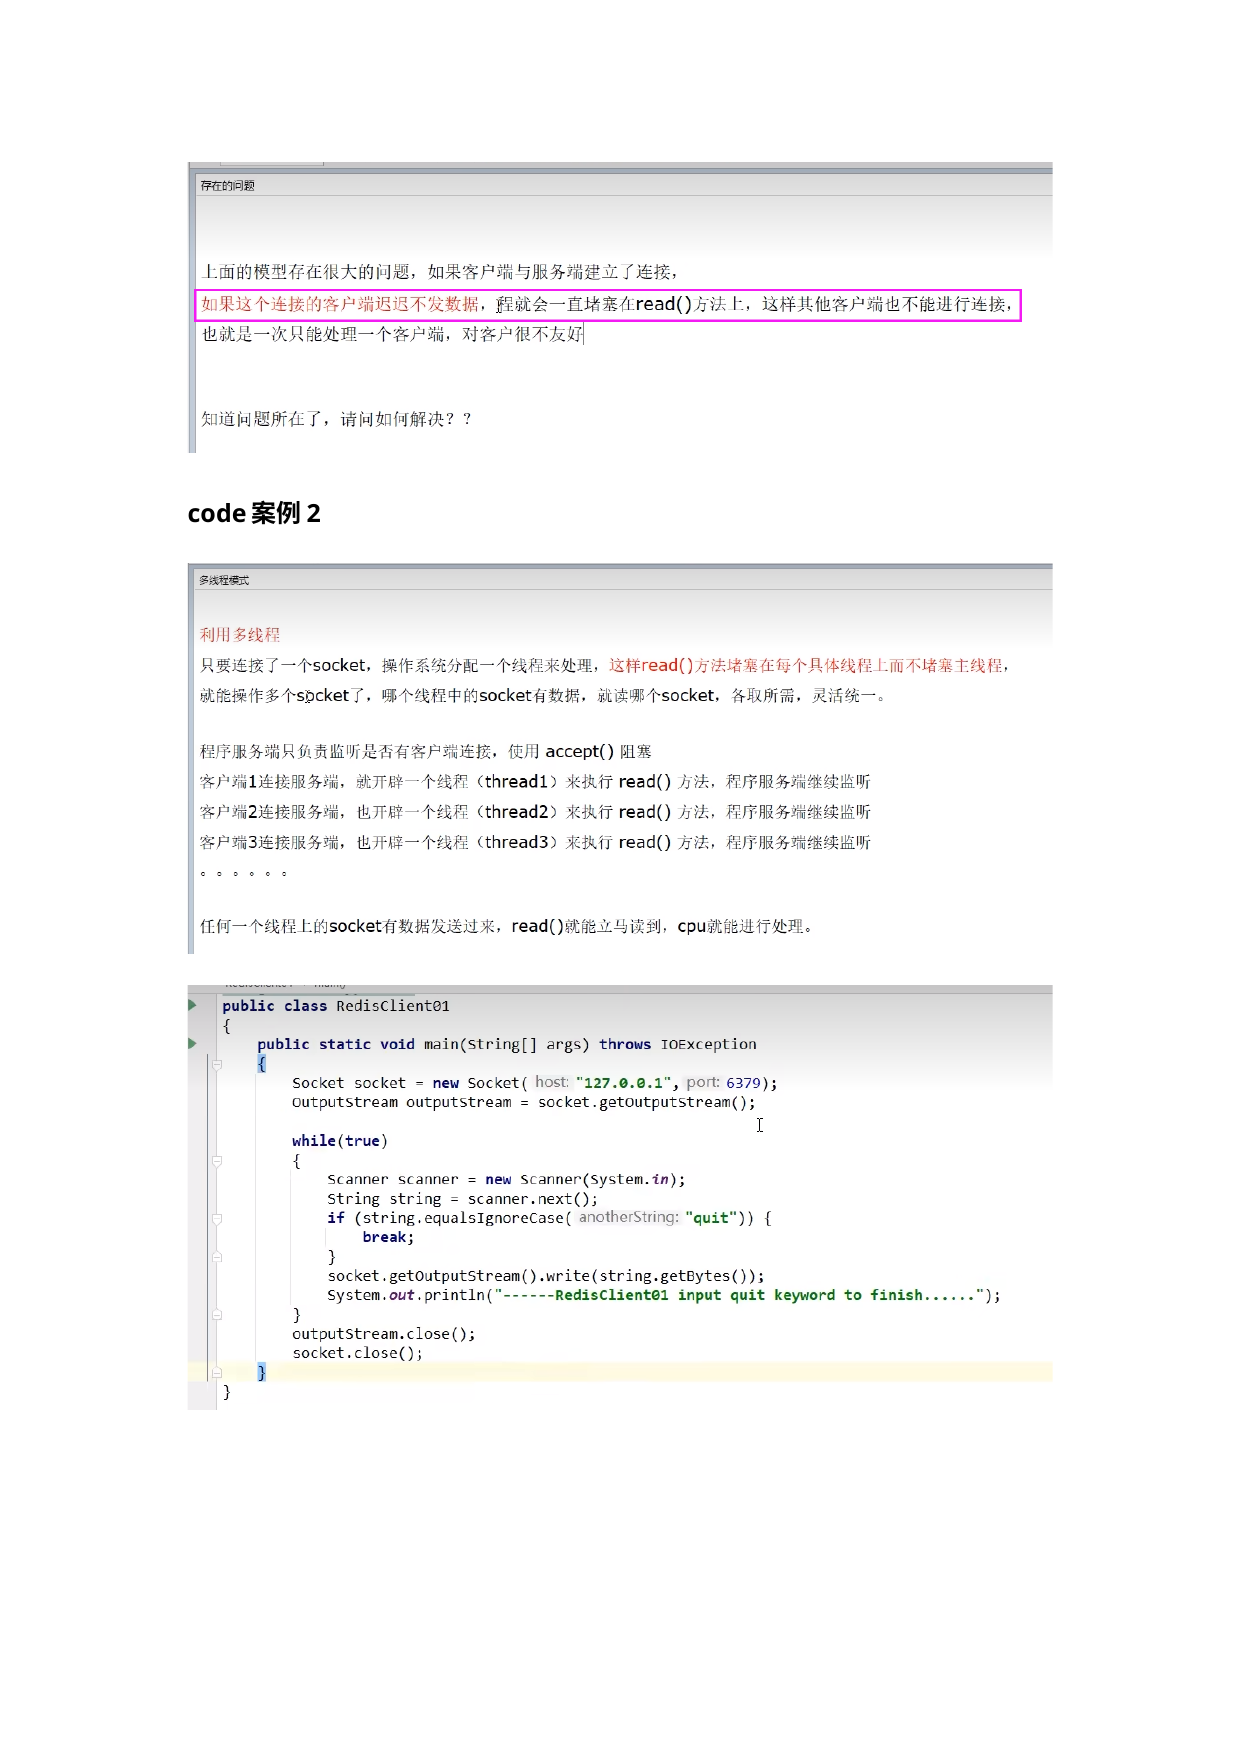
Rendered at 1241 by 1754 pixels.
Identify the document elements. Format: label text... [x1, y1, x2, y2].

picture [187, 162, 1053, 453]
subtitle code案例2 [187, 479, 1053, 544]
picture [187, 985, 1053, 1410]
picture [187, 563, 1053, 954]
